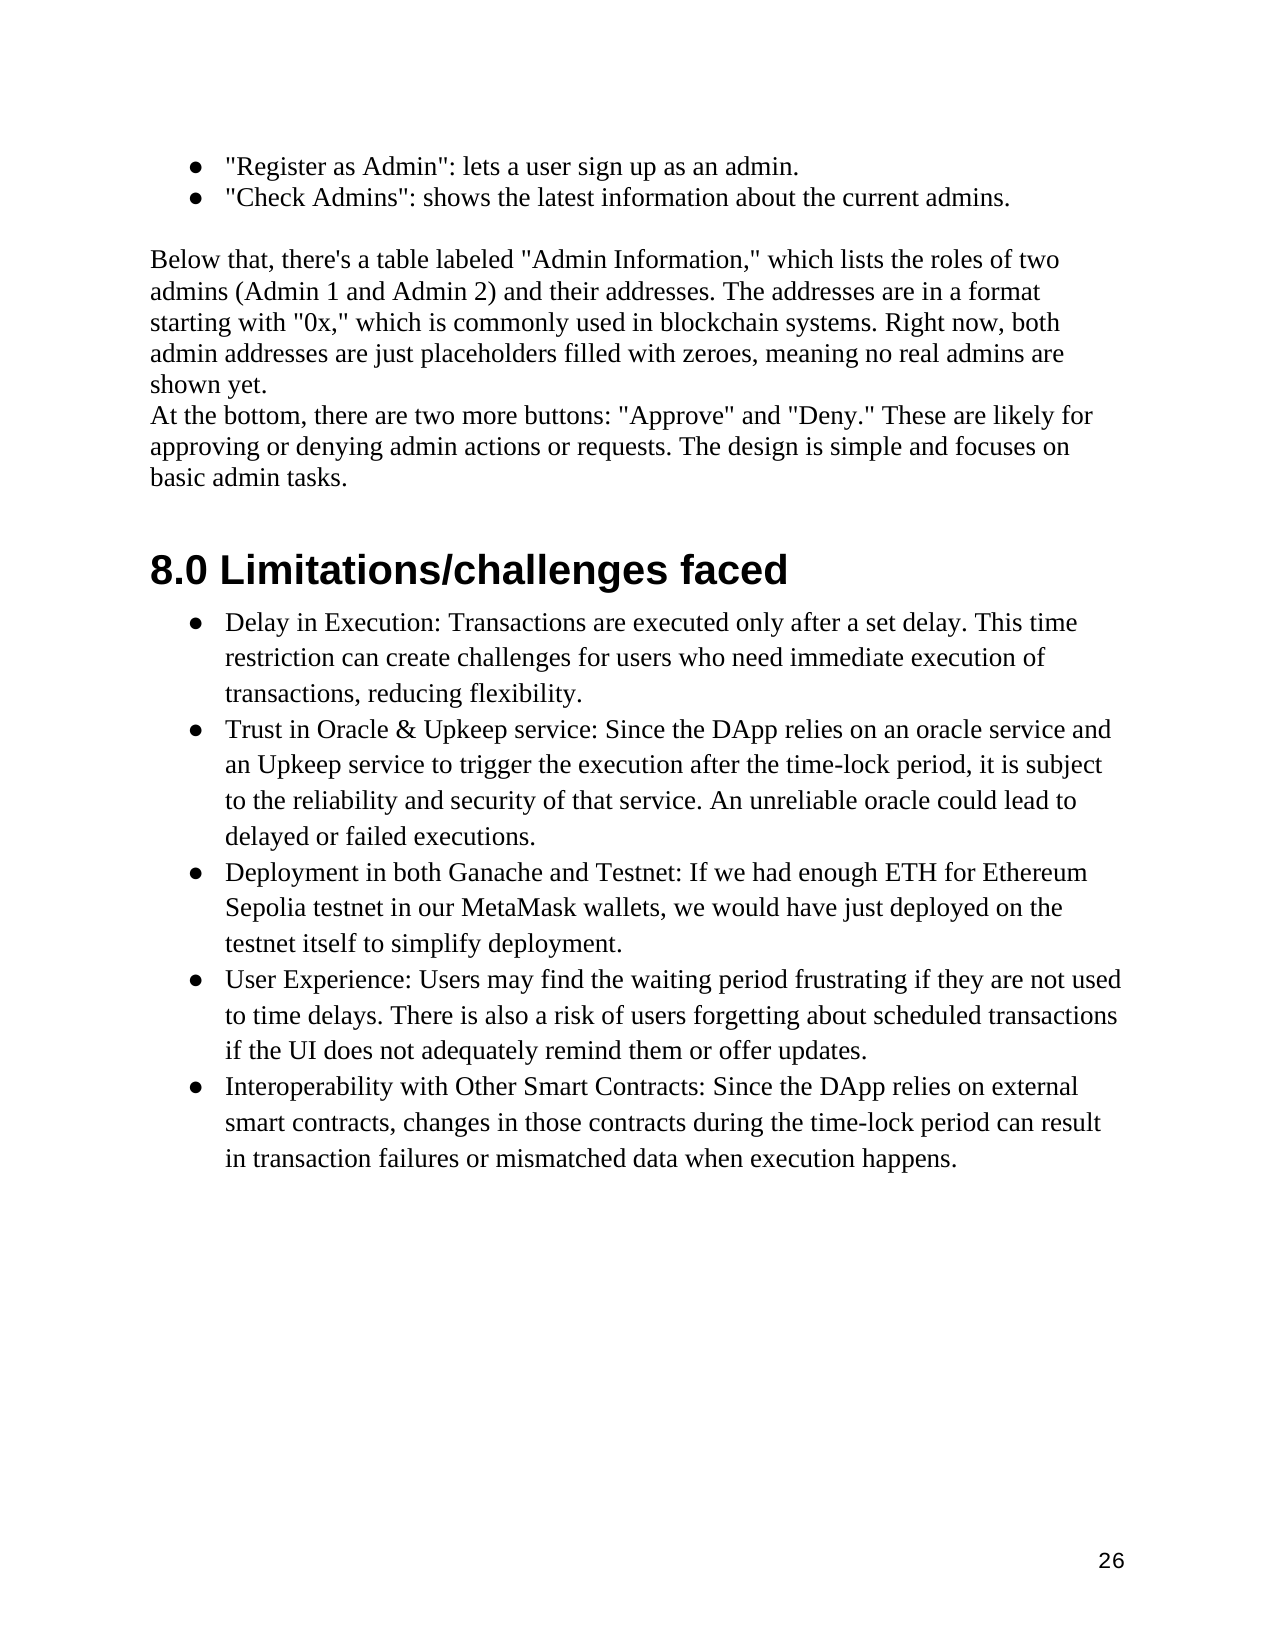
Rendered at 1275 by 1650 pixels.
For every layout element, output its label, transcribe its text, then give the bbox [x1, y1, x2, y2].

list "Register as Admin": lets a user sign up as an admin. [187, 150, 1125, 181]
subtitle 8.0 Limitations/challenges faced [150, 545, 1125, 593]
list Trust in Oracle & Upkeep service: Since the DApp relies on an oracle service and an Upkeep service to trigger the execution after the time-lock period, it is subject to the reliability and security of that service. An unreliable oracle could lead to delayed or failed executions. [187, 713, 1125, 851]
list "Check Admins": shows the latest information about the current admins. [187, 181, 1125, 212]
list Delay in Execution: Transactions are executed only after a set delay. This time restriction can create challenges for users who need immediate execution of transactions, reducing flexibility. [187, 606, 1125, 708]
text At the bottom, there are two more buttons: "Approve" and "Deny." These are likely for approving or denying admin actions or requests. The design is simple and focuses on basic admin tasks. [150, 399, 1125, 493]
list Deployment in both Ganache and Testnet: If we had enough ETH for Ethereum Sepolia testnet in our MetaMask wallets, we would have just deployed on the testnet itself to simplify deployment. [187, 856, 1125, 958]
list User Experience: Users may find the waiting period frustrating if they are not used to time delays. There is also a risk of users forgetting about scheduled transactions if the UI does not adequately remind them or offer updates. [187, 963, 1125, 1066]
text Below that, there's a table labeled "Admin Information," which lists the roles of two admins (Admin 1 and Admin 2) and their addresses. The addresses are in a format starting with "0x," which is commonly used in blockchain systems. Right now, both admin addresses are just placeholders filled with zeroes, meaning no real admins are shown yet. [150, 243, 1125, 399]
list Interoperability with Other Smart Contracts: Since the DApp relies on external smart contracts, changes in those contracts during the time-lock period can result in transaction failures or mismatched data when execution happens. [187, 1070, 1125, 1173]
